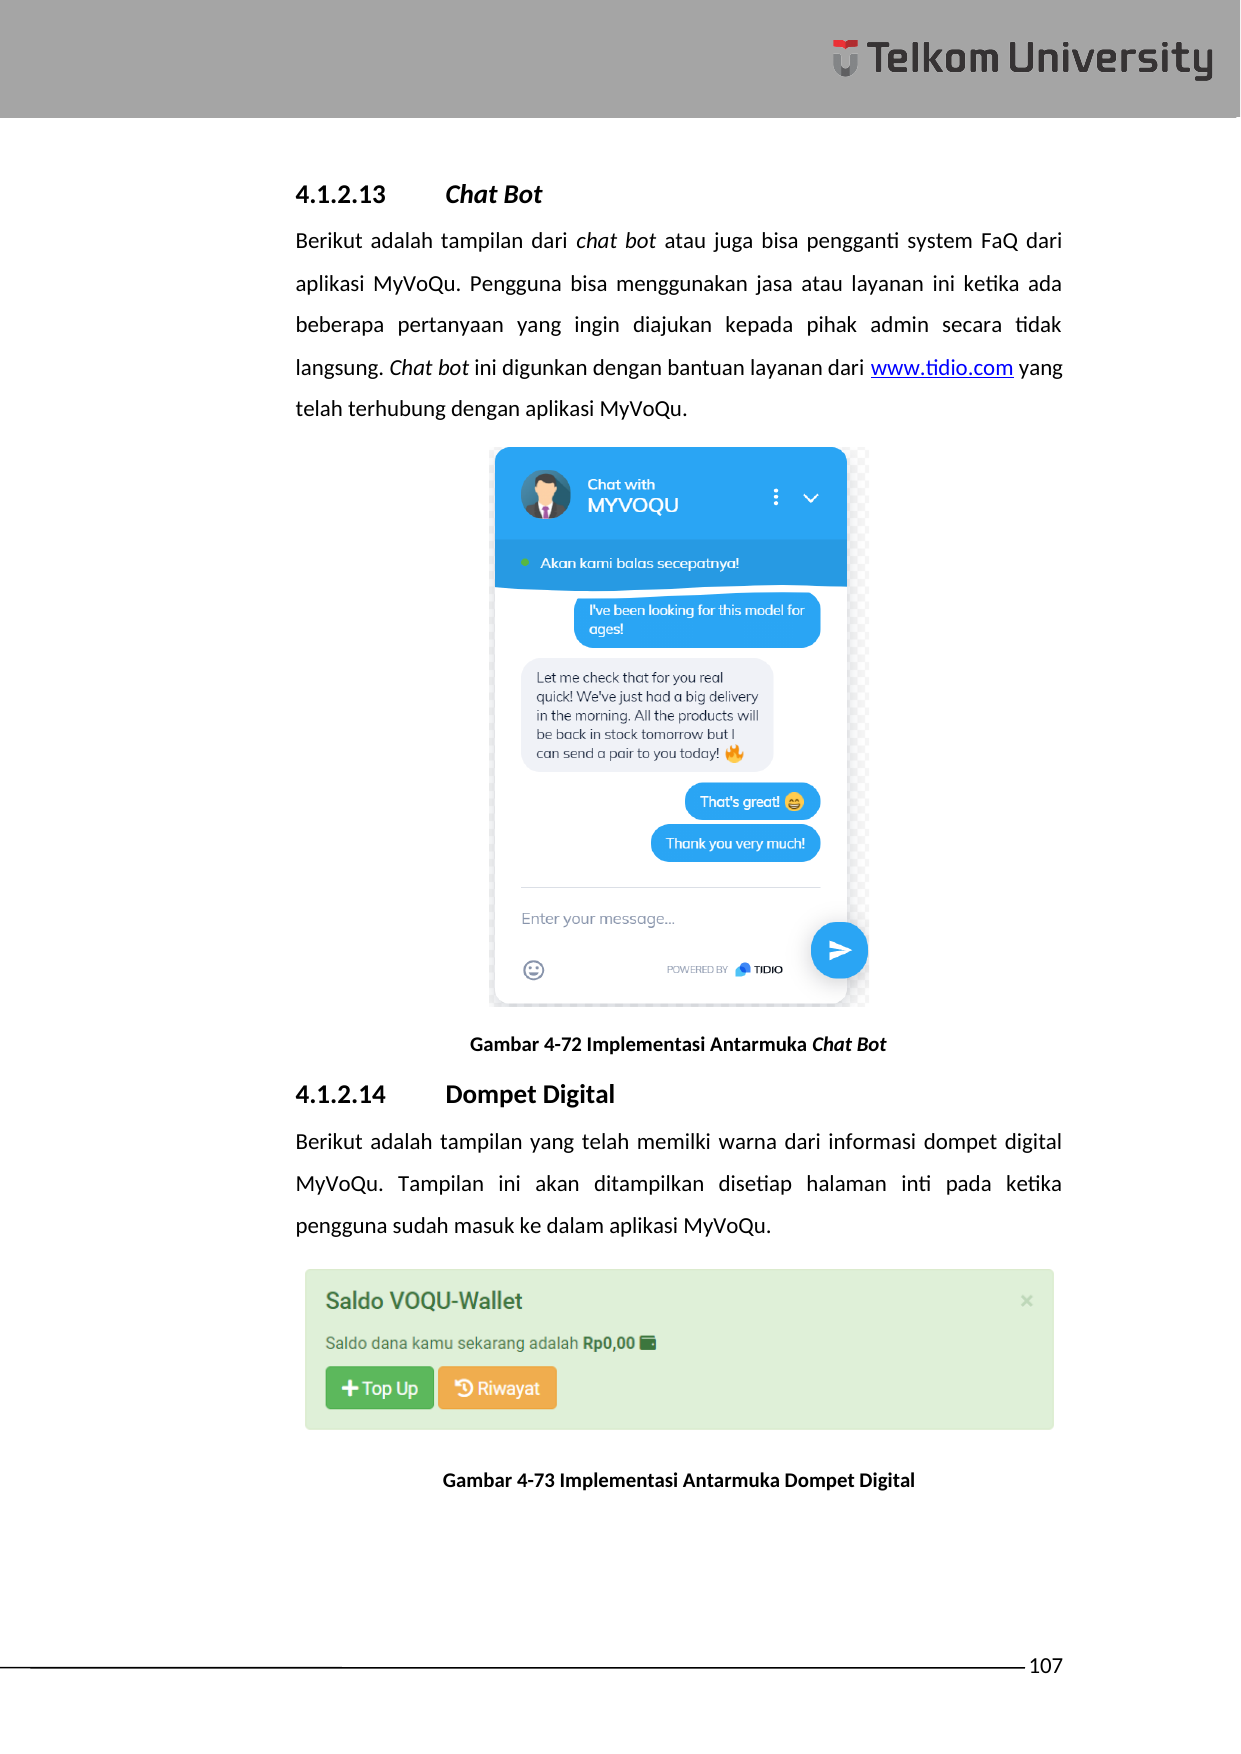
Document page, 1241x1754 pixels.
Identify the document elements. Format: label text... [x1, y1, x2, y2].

text Berikut adalah tampilan dari chat bot atau juga bisa pengganti system FaQ dari aplikasi MyVoQu. Pengguna bisa menggunakan jasa atau layanan ini ketika ada beberapa pertanyaan yang ingin diajukan kepada pihak admin secara tidak langsung. Chat bot ini digunkan dengan bantuan layanan dari www.tidio.com yang telah terhubung dengan aplikasi MyVoQu. [295, 227, 1063, 423]
picture [295, 1263, 1064, 1443]
subtitle Dompet Digital [295, 1077, 1063, 1110]
text Berikut adalah tampilan yang telah memilki warna dari informasi dompet digital MyVoQu. Tampilan ini akan ditampilkan disetiap halaman inti pada ketika pengguna sudah masuk ke dalam aplikasi MyVoQu. [295, 1127, 1063, 1239]
picture [833, 40, 1213, 81]
subtitle Chat Bot [295, 177, 1063, 210]
picture [489, 447, 870, 1007]
